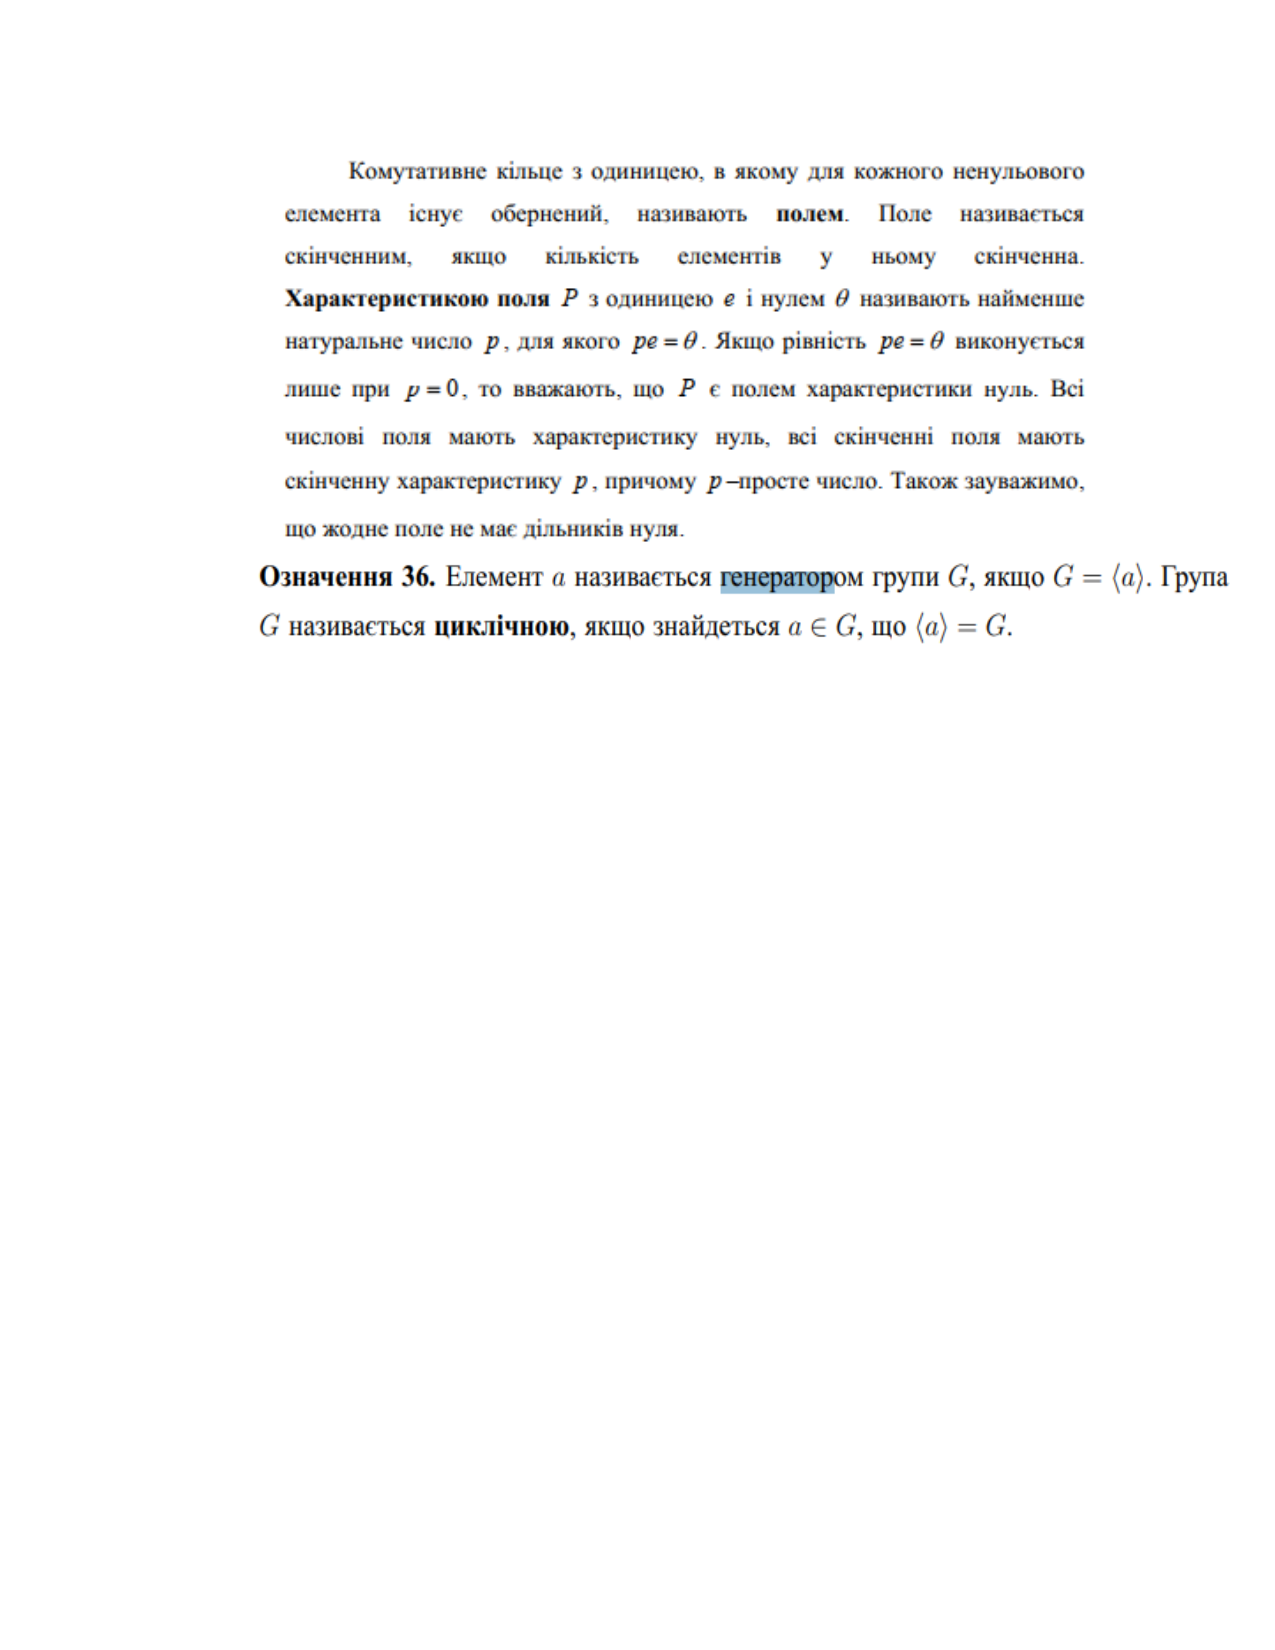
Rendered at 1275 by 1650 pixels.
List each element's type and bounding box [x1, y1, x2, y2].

picture [246, 150, 1237, 645]
